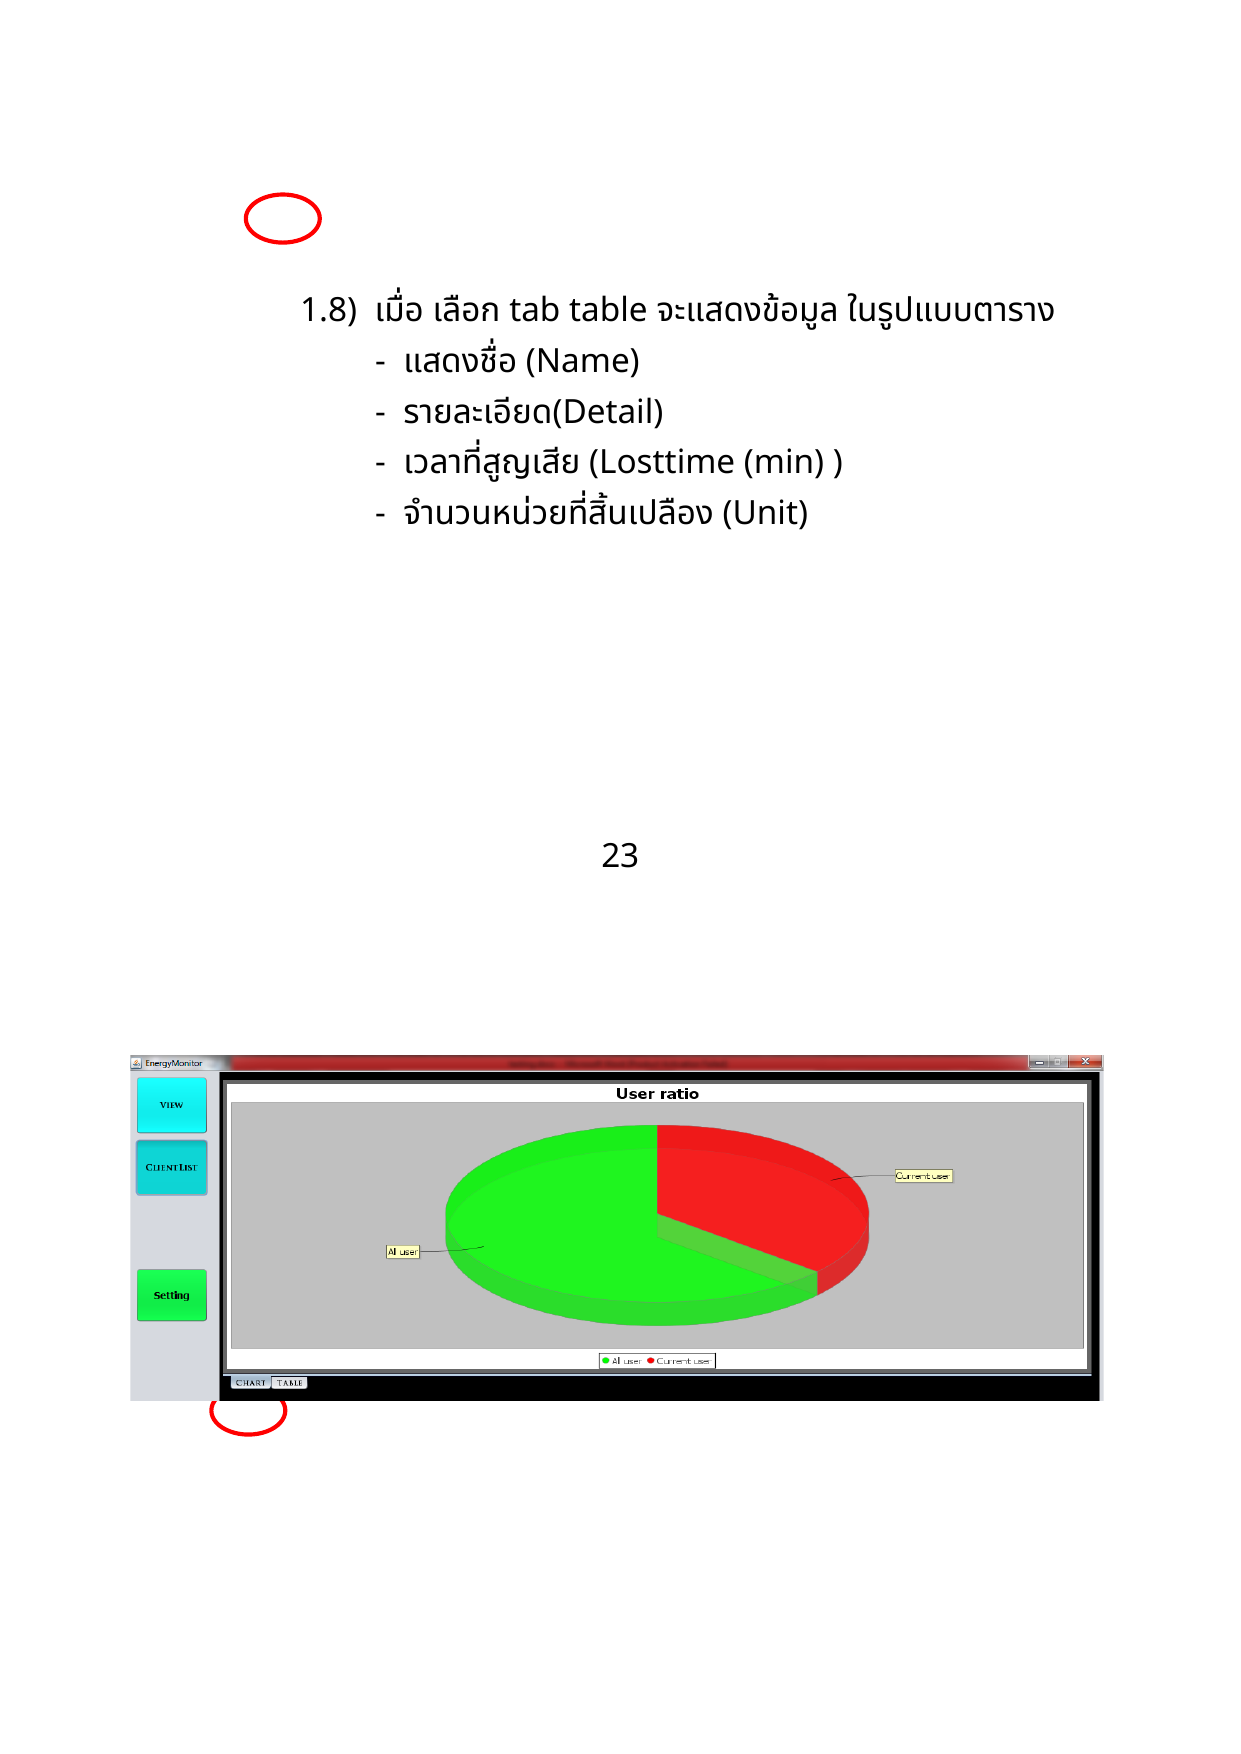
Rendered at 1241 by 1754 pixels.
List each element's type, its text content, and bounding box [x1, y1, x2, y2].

text 1.8) เมื่อ เลือก tab table จะแสดงข้อมูล ในรูปแบบตาราง [150, 286, 1090, 337]
text - รายละเอียด(Detail) [150, 387, 1090, 438]
text - แสดงชื่อ (Name) [150, 337, 1090, 387]
text 23 [150, 831, 1090, 877]
text - เวลาที่สูญเสีย (Losttime (min) ) [150, 438, 1090, 489]
picture [130, 1055, 1104, 1401]
text - จำนวนหน่วยที่สิ้นเปลือง (Unit) [150, 489, 1090, 539]
